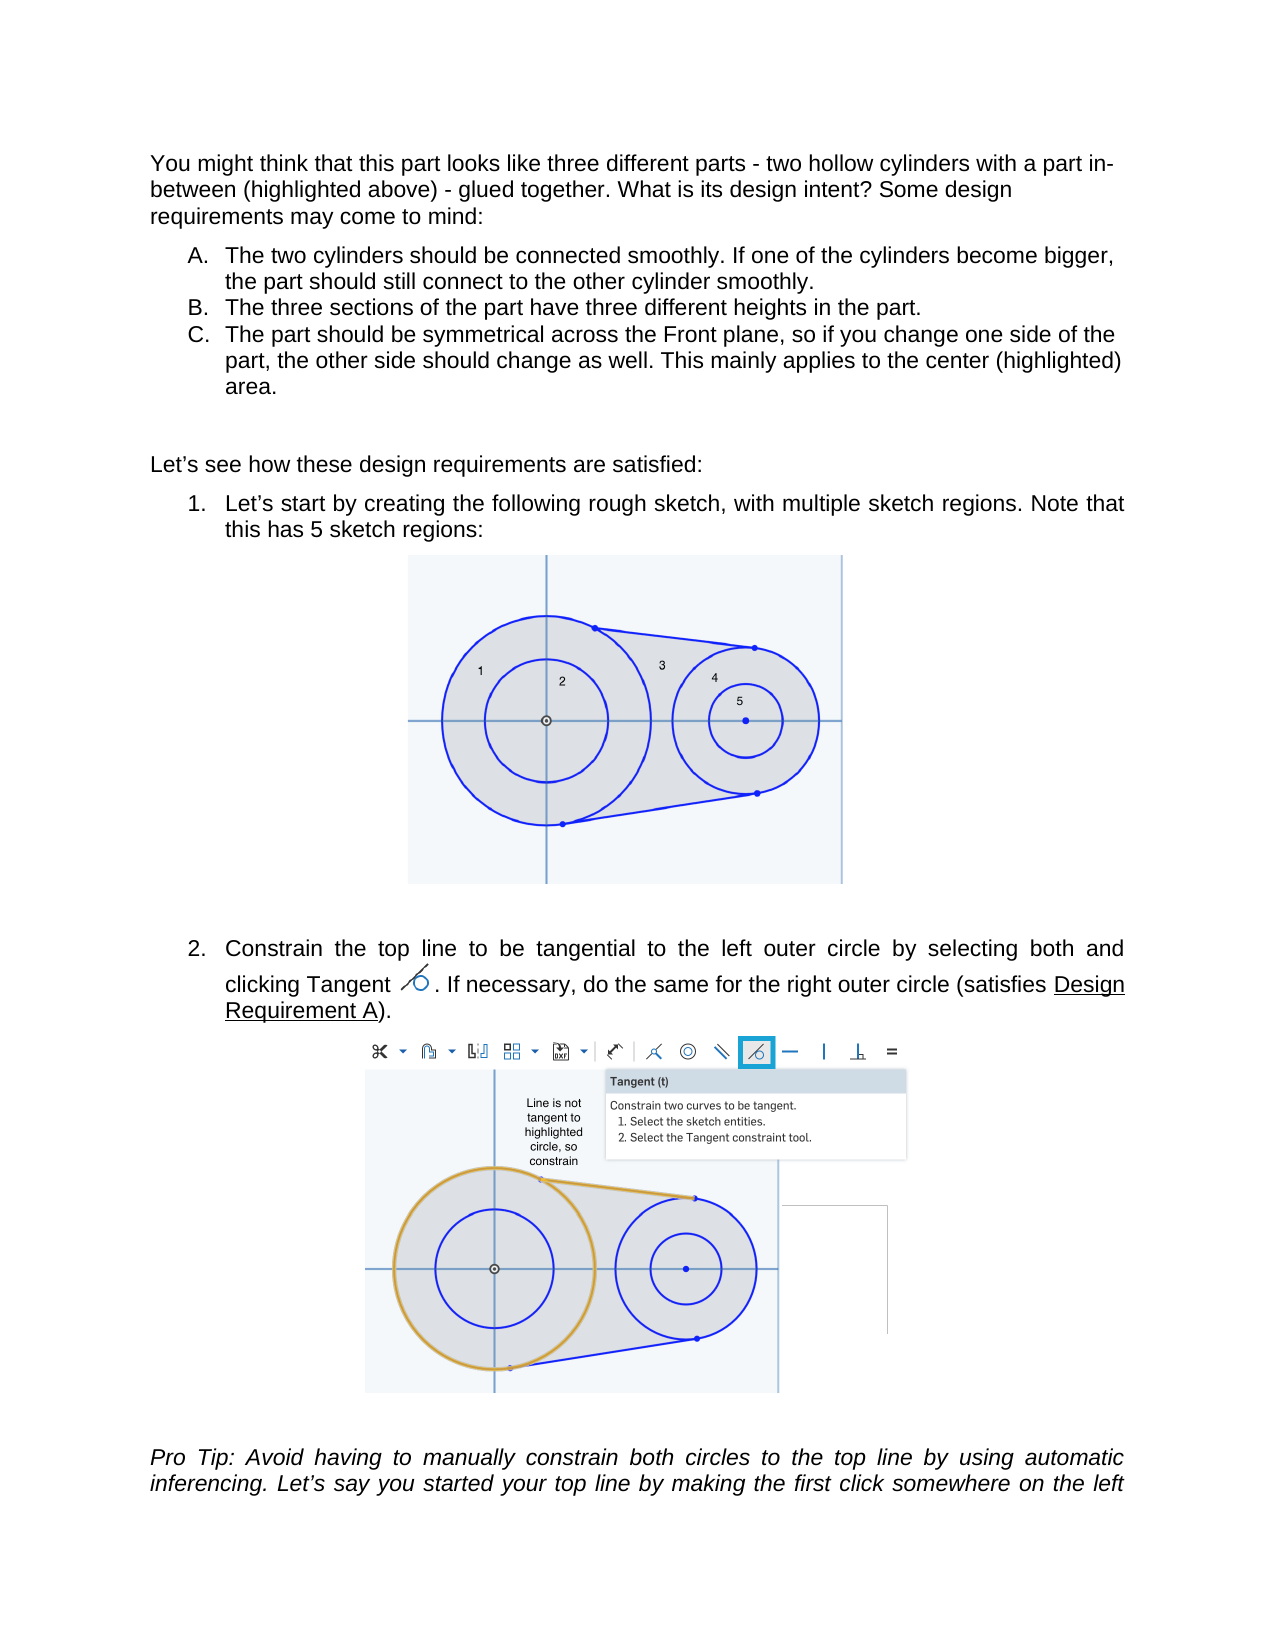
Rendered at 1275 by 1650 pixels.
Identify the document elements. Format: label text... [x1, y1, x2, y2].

picture [397, 961, 434, 993]
list The part should be symmetrical across the Front plane, so if you change one side of the part, the other side should change as well. This mainly applies to the center (highlighted) area. [187, 321, 1125, 400]
list The two cylinders should be connected smoothly. If one of the cylinders become bigger, the part should still connect to the other cylinder smoothly. [187, 242, 1125, 294]
list Constrain the top line to be tangential to the left outer circle by selecting both and clicking Tangent . If necessary, do the same for the right outer circle (satisfies Design Requirement A). [187, 934, 1125, 1023]
picture [407, 555, 868, 884]
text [150, 1444, 1125, 1497]
list Let’s start by creating the following rough sketch, with multiple sketch regions. Note that this has 5 sketch regions: [187, 490, 1125, 543]
text Let’s see how these design requirements are satisfied: [150, 451, 1125, 477]
picture [365, 1036, 910, 1393]
text You might think that this part looks like three different parts - two hollow cylinders with a part in-between (highlighted above) - glued together. What is its design intent? Some design requirements may come to mind: [150, 150, 1125, 229]
list The three sections of the part have three different heights in the part. [187, 294, 1125, 321]
